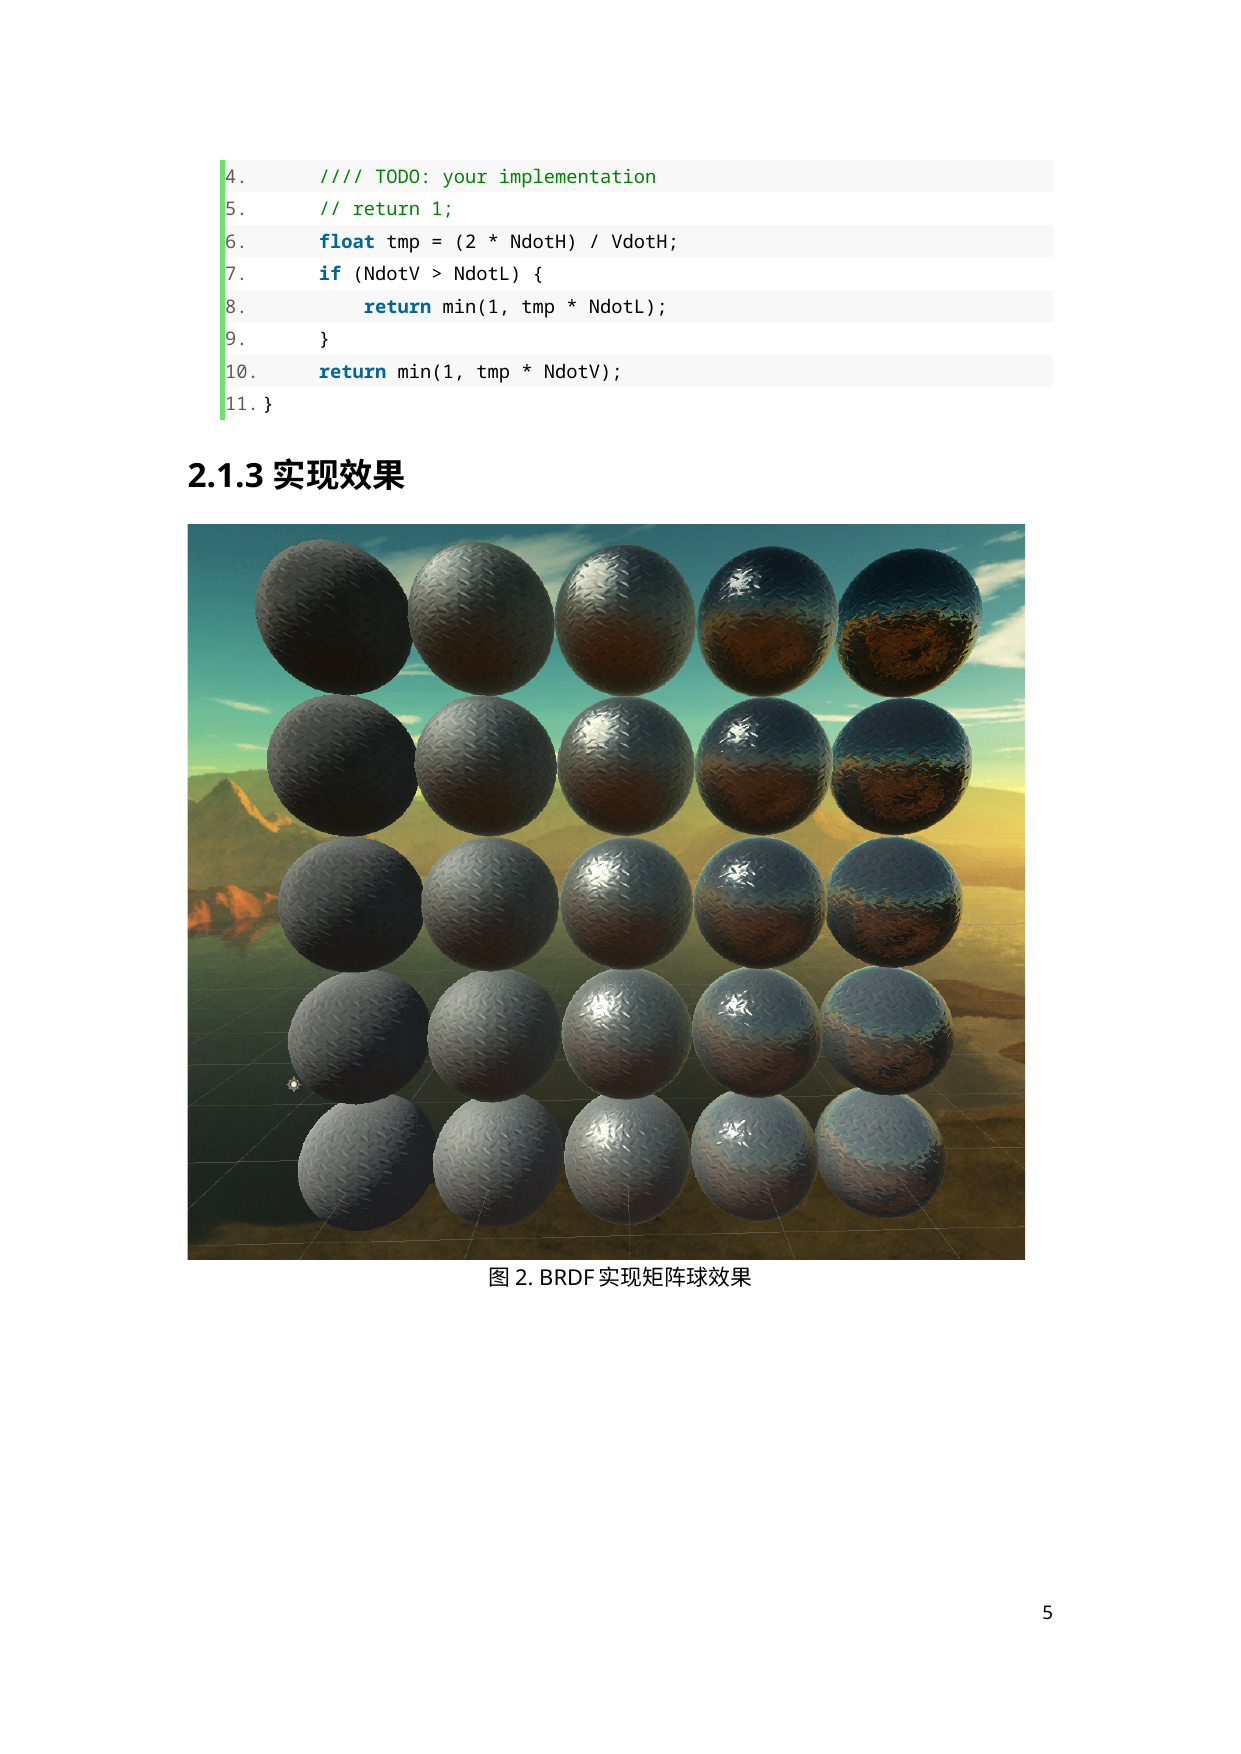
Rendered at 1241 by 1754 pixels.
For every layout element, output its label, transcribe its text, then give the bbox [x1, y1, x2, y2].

list // return 1; [225, 192, 1053, 225]
list return min(1, tmp * NdotL); [225, 290, 1053, 322]
text 图2. BRDF实现矩阵球效果 [187, 1260, 1053, 1291]
list return min(1, tmp * NdotV); [225, 355, 1053, 387]
list float tmp = (2 * NdotH) / VdotH; [225, 225, 1053, 257]
list } [225, 387, 1053, 420]
picture [187, 524, 1025, 1260]
list } [225, 322, 1053, 355]
subtitle 2.1.3 实现效果 [187, 449, 1053, 497]
list if (NdotV > NdotL) { [225, 257, 1053, 290]
list //// TODO: your implementation [225, 160, 1053, 192]
